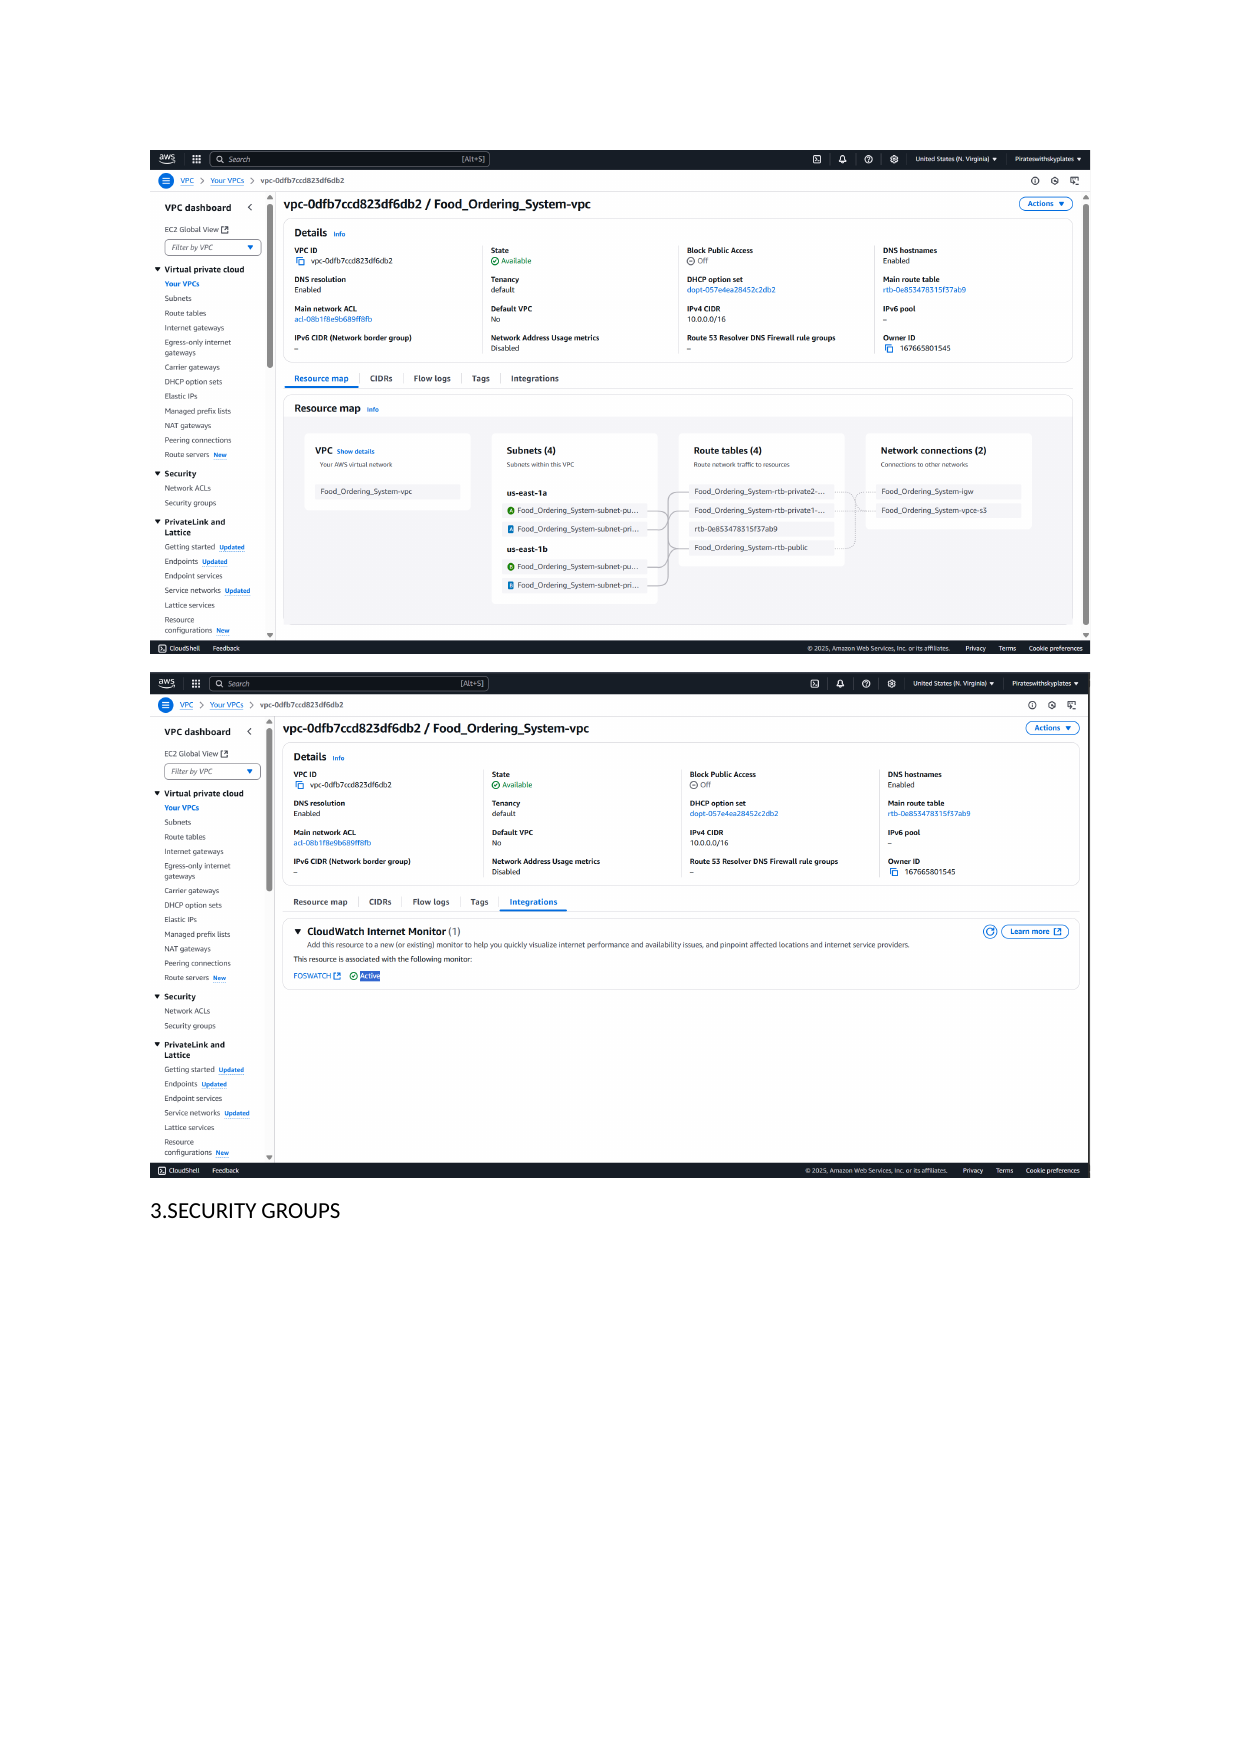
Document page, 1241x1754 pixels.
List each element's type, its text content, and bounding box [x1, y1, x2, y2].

picture [150, 150, 1091, 654]
picture [150, 672, 1091, 1178]
text 3.SECURITY GROUPS [150, 1197, 1090, 1224]
